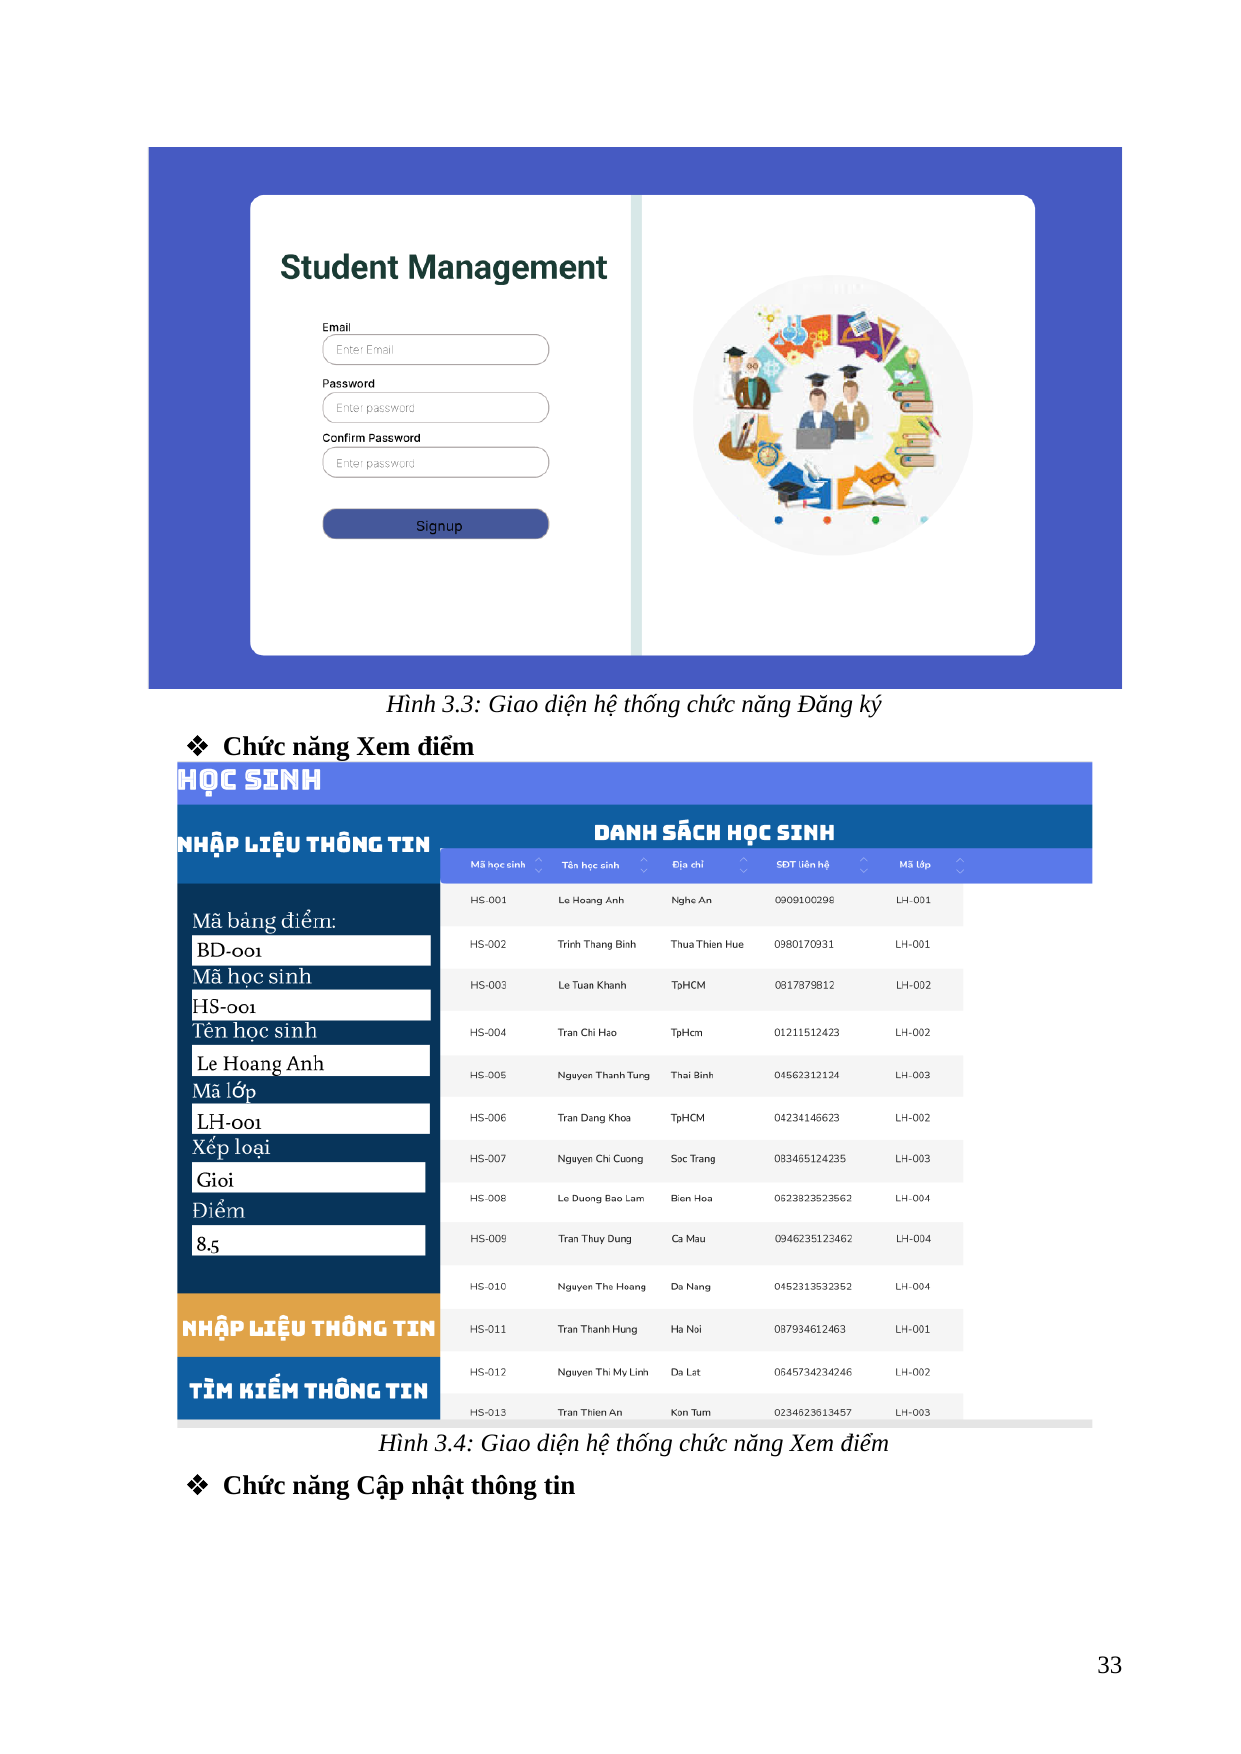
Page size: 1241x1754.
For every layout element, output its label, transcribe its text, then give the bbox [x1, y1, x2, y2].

text Hình 3.3: Giao diện hệ thống chức năng Đăng ký [148, 689, 1122, 717]
list Chức năng Xem điểm [185, 730, 1122, 761]
text Hình 3.4: Giao diện hệ thống chức năng Xem điểm [148, 1428, 1122, 1457]
list Chức năng Cập nhật thông tin [185, 1469, 1122, 1500]
picture [147, 147, 1123, 689]
picture [177, 761, 1093, 1428]
